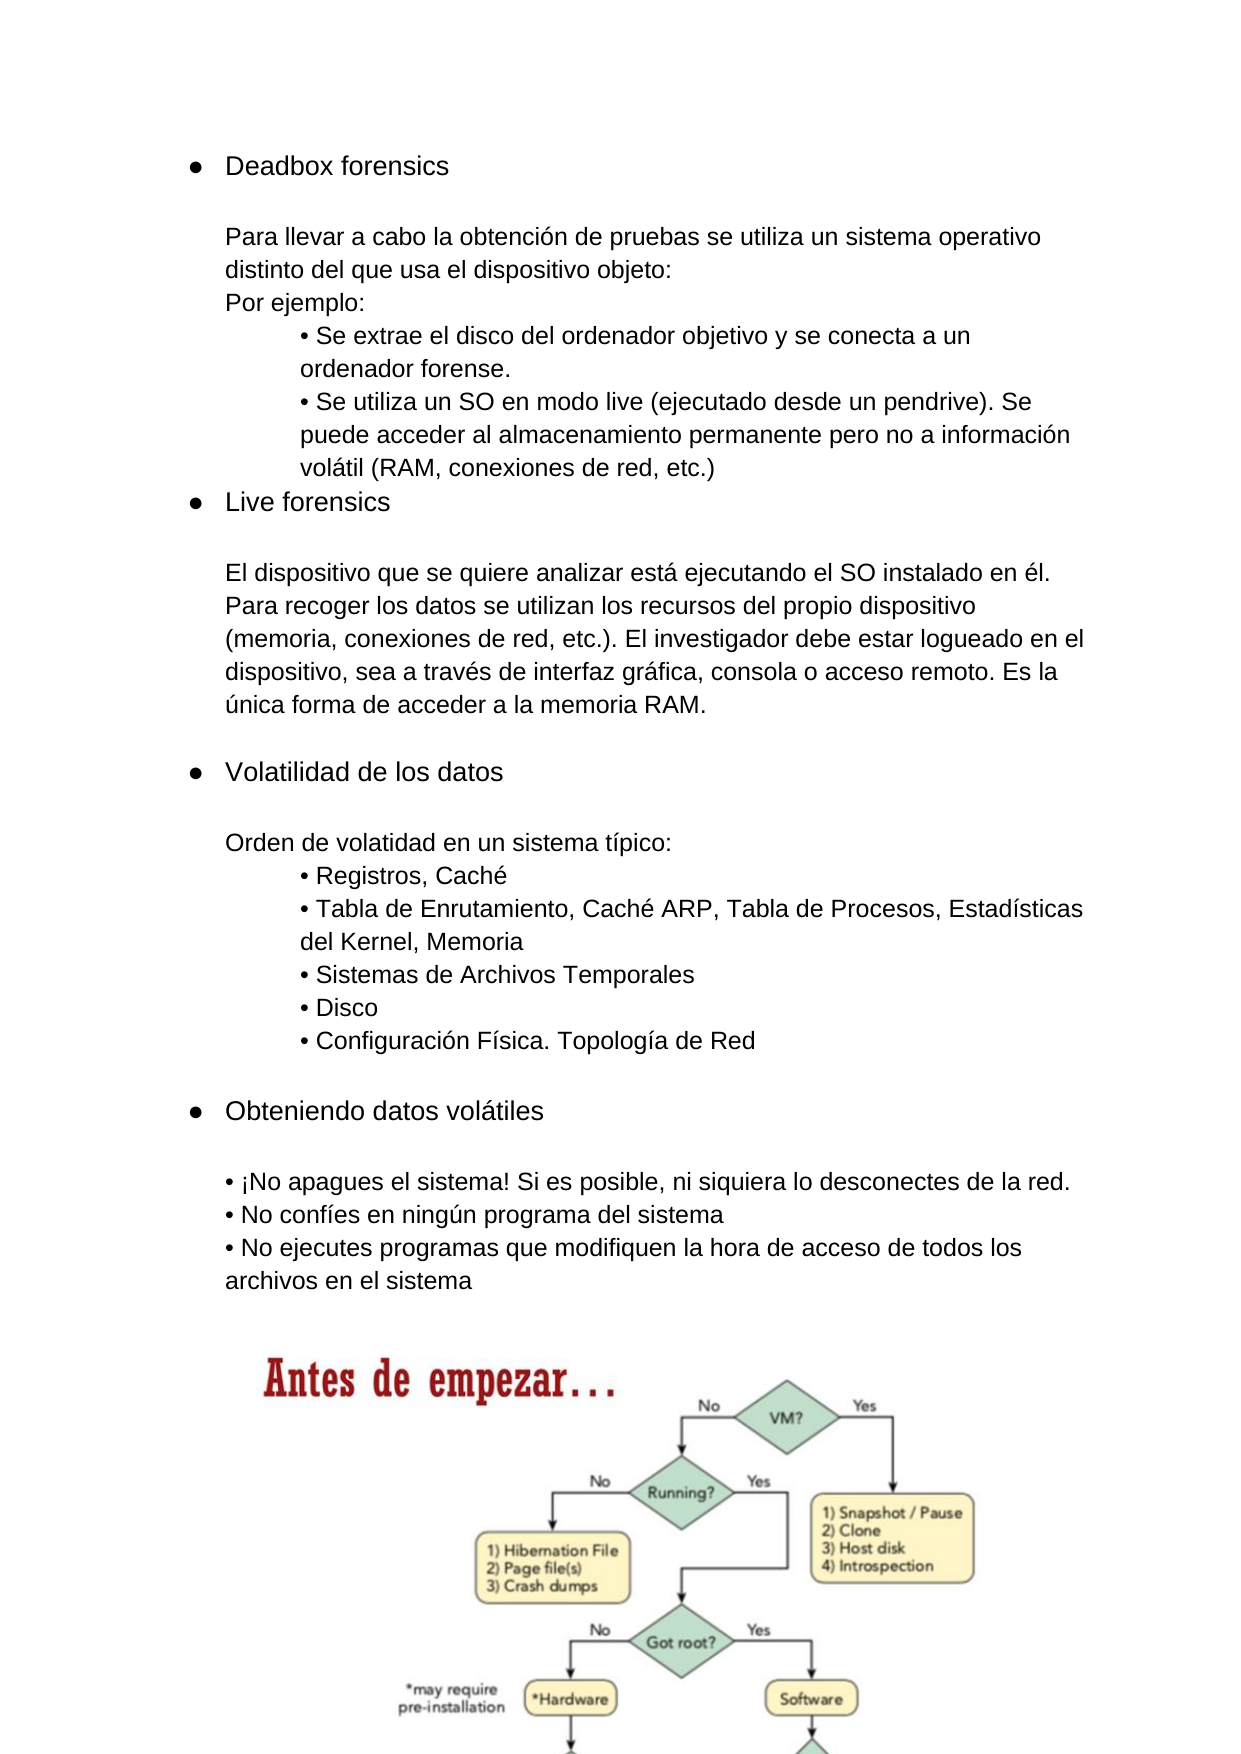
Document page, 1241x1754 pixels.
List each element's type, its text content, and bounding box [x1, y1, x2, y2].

text • Registros, Caché [300, 861, 1090, 890]
text • No confíes en ningún programa del sistema [225, 1200, 1090, 1229]
text • Disco [300, 993, 1090, 1022]
text • No ejecutes programas que modifiquen la hora de acceso de todos los archivos en el sistema [225, 1233, 1090, 1295]
text • Se utiliza un SO en modo live (ejecutado desde un pendrive). Se puede acceder al almacenamiento permanente pero no a información volátil (RAM, conexiones de red, etc.) [300, 387, 1090, 482]
text • Se extrae el disco del ordenador objetivo y se conecta a un ordenador forense. [300, 321, 1090, 383]
text Orden de volatidad en un sistema típico: [225, 828, 1090, 857]
list Obteniendo datos volátiles [187, 1095, 1090, 1126]
list Live forensics [187, 486, 1090, 517]
text • Tabla de Enrutamiento, Caché ARP, Tabla de Procesos, Estadísticas del Kernel, Memoria [300, 894, 1090, 956]
picture [255, 1355, 985, 1754]
text El dispositivo que se quiere analizar está ejecutando el SO instalado en él. Para recoger los datos se utilizan los recursos del propio dispositivo (memoria, conexiones de red, etc.). El investigador debe estar logueado en el dispositivo, sea a través de interfaz gráfica, consola o acceso remoto. Es la única forma de acceder a la memoria RAM. [225, 558, 1090, 719]
list Volatilidad de los datos [187, 756, 1090, 787]
text • ¡No apagues el sistema! Si es posible, ni siquiera lo desconectes de la red. [225, 1167, 1090, 1196]
list Deadbox forensics [187, 150, 1090, 181]
text • Sistemas de Archivos Temporales [300, 960, 1090, 989]
text • Configuración Física. Topología de Red [300, 1026, 1090, 1055]
text Para llevar a cabo la obtención de pruebas se utiliza un sistema operativo distinto del que usa el dispositivo objeto: [225, 222, 1090, 284]
text Por ejemplo: [225, 288, 1090, 317]
